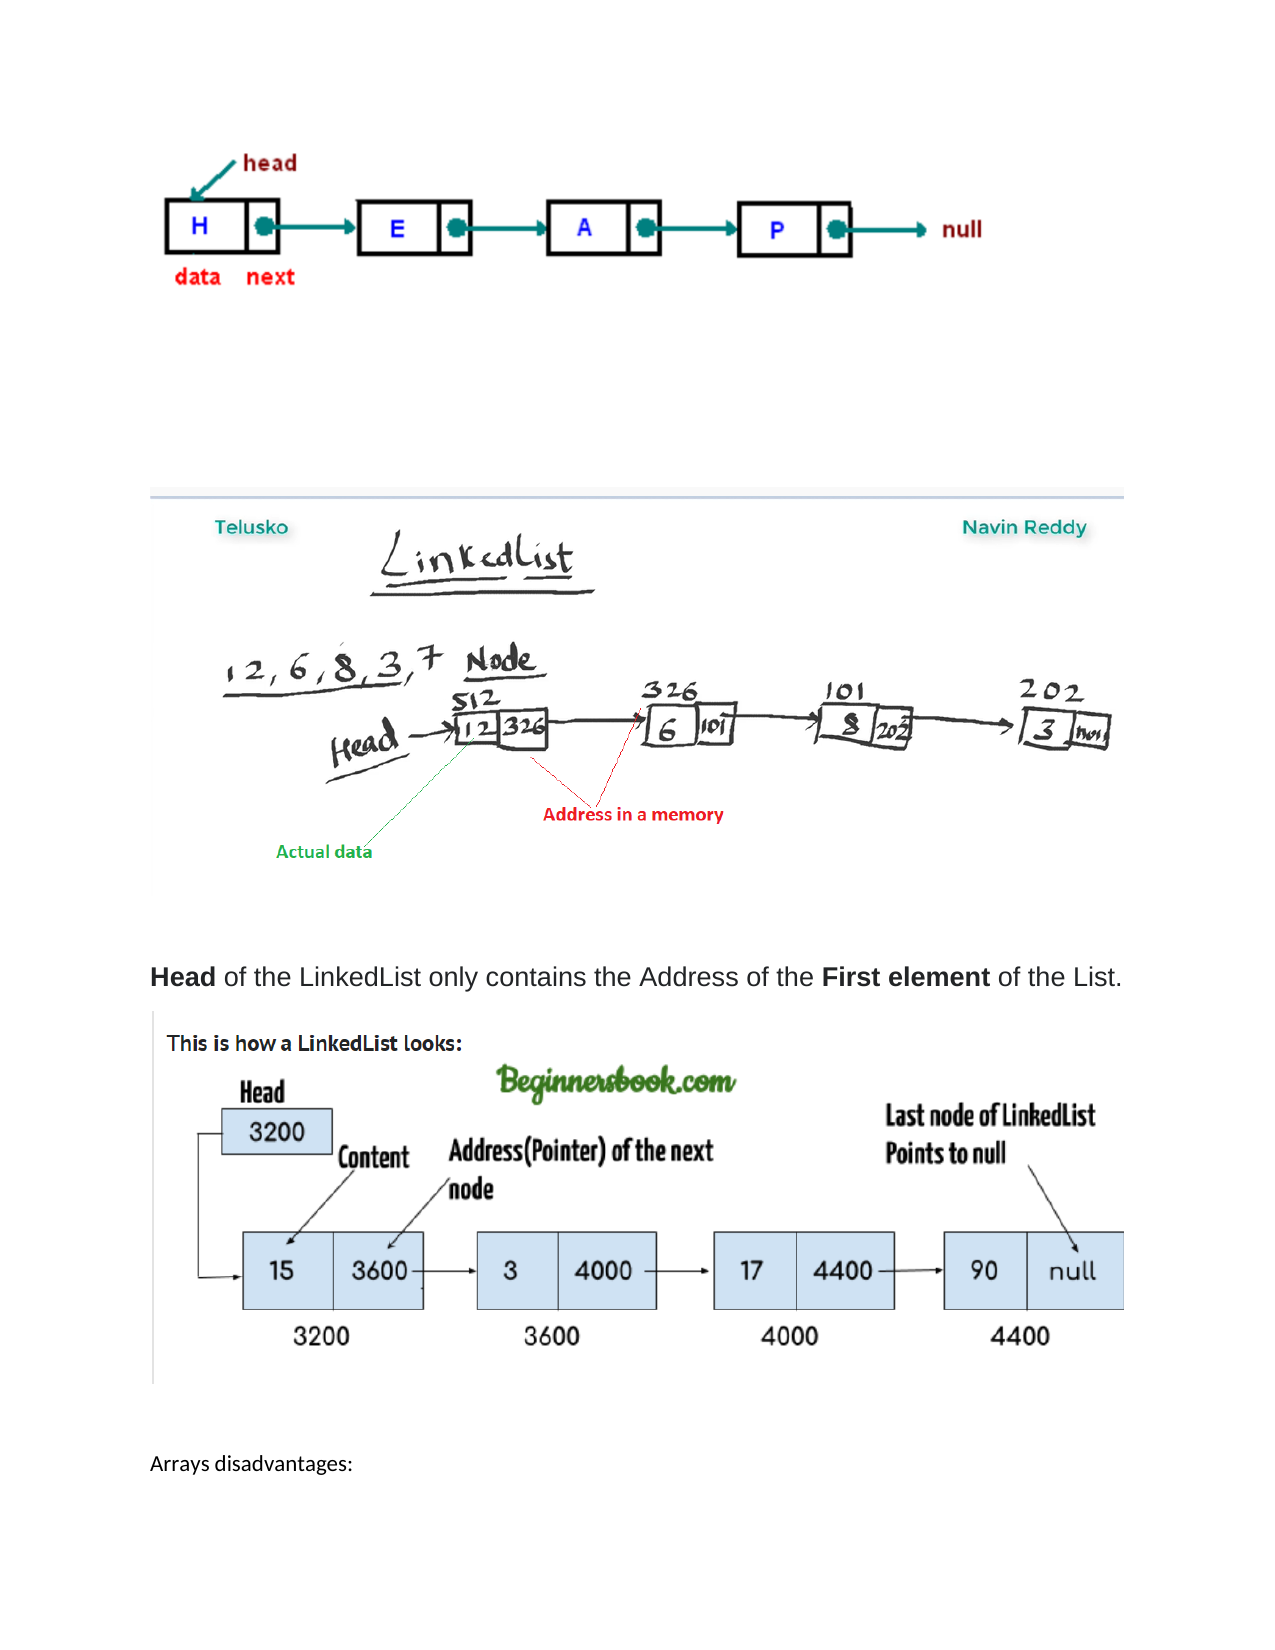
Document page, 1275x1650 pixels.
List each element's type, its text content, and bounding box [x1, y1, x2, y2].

picture [150, 1011, 1124, 1384]
text Arrays disadvantages: [150, 1449, 1125, 1477]
picture [150, 487, 1124, 896]
picture [150, 150, 1005, 292]
